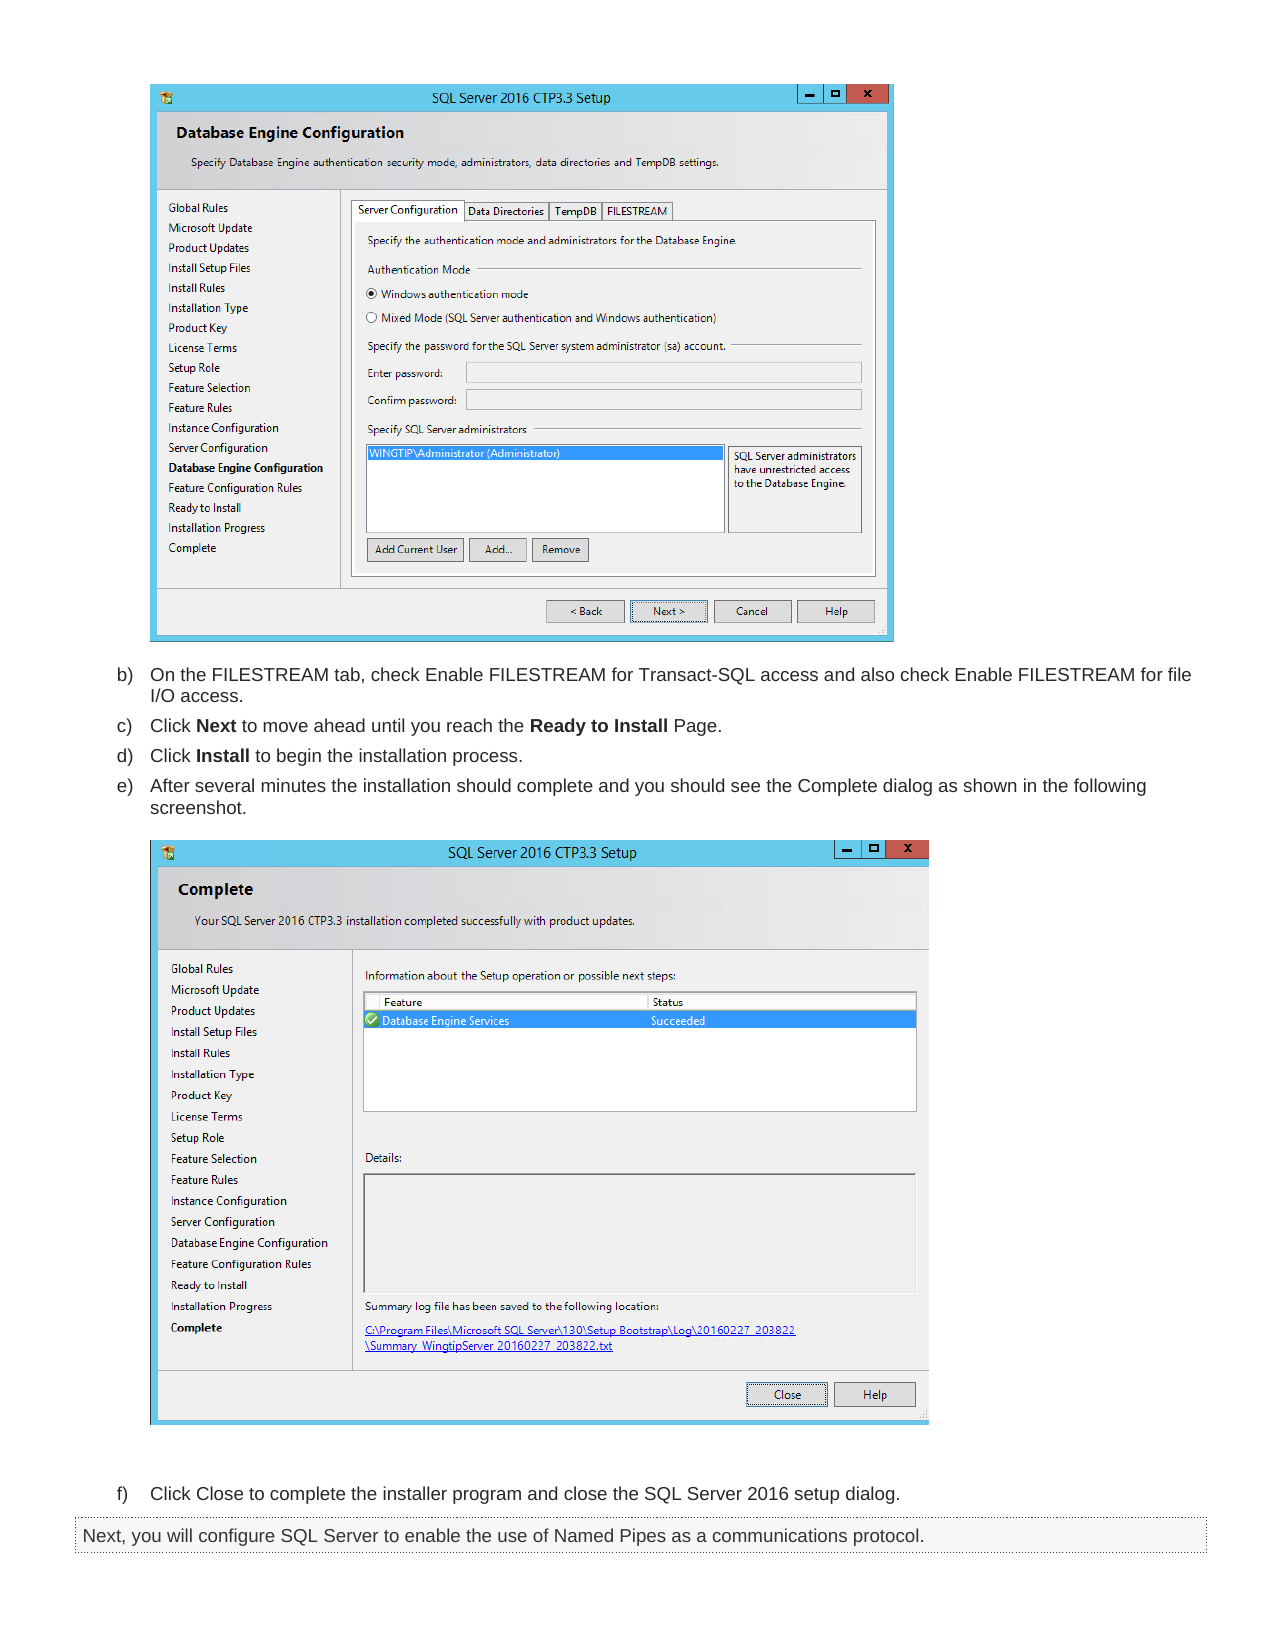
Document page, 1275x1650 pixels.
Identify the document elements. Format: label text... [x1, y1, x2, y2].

text Click Install to begin the installation process. [117, 745, 1200, 767]
text After several minutes the installation should complete and you should see the Complete dialog as shown in the following screenshot. [117, 775, 1200, 818]
text Click Close to complete the installer program and close the SQL Server 2016 setup dialog. [117, 1483, 1200, 1505]
text Click Next to move ahead until you reach the Ready to Install Page. [117, 715, 1200, 737]
picture [150, 840, 929, 1425]
text Next, you will configure SQL Server to enable the use of Named Pipes as a communications protocol. [75, 1517, 1207, 1553]
picture [150, 84, 894, 642]
text On the FILESTREAM tab, check Enable FILESTREAM for Transact-SQL access and also check Enable FILESTREAM for file I/O access. [117, 664, 1200, 707]
